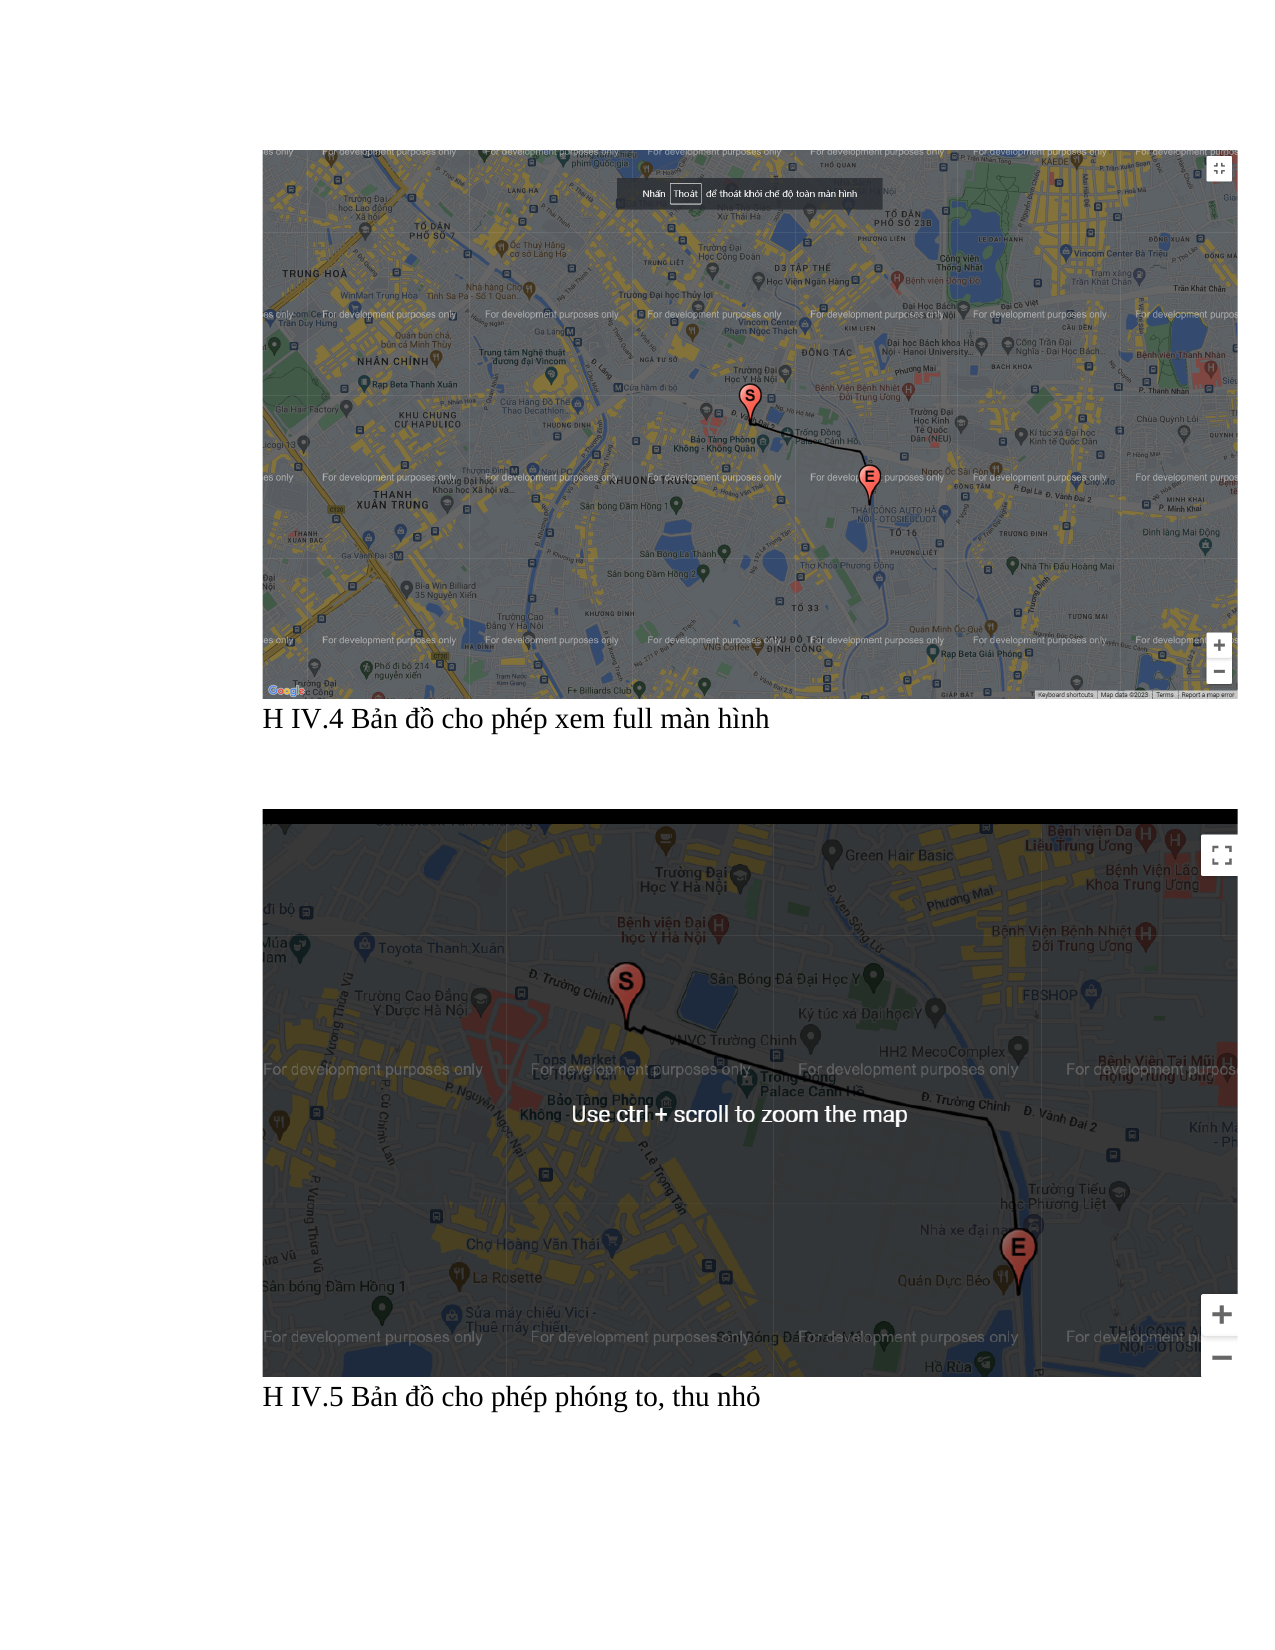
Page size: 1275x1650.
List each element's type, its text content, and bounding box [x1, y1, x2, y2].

picture [262, 809, 1238, 1377]
list H IV.4 Bản đồ cho phép xem full màn hình [262, 699, 1125, 734]
picture [262, 150, 1238, 699]
list H IV.5 Bản đồ cho phép phóng to, thu nhỏ [262, 1379, 1125, 1413]
